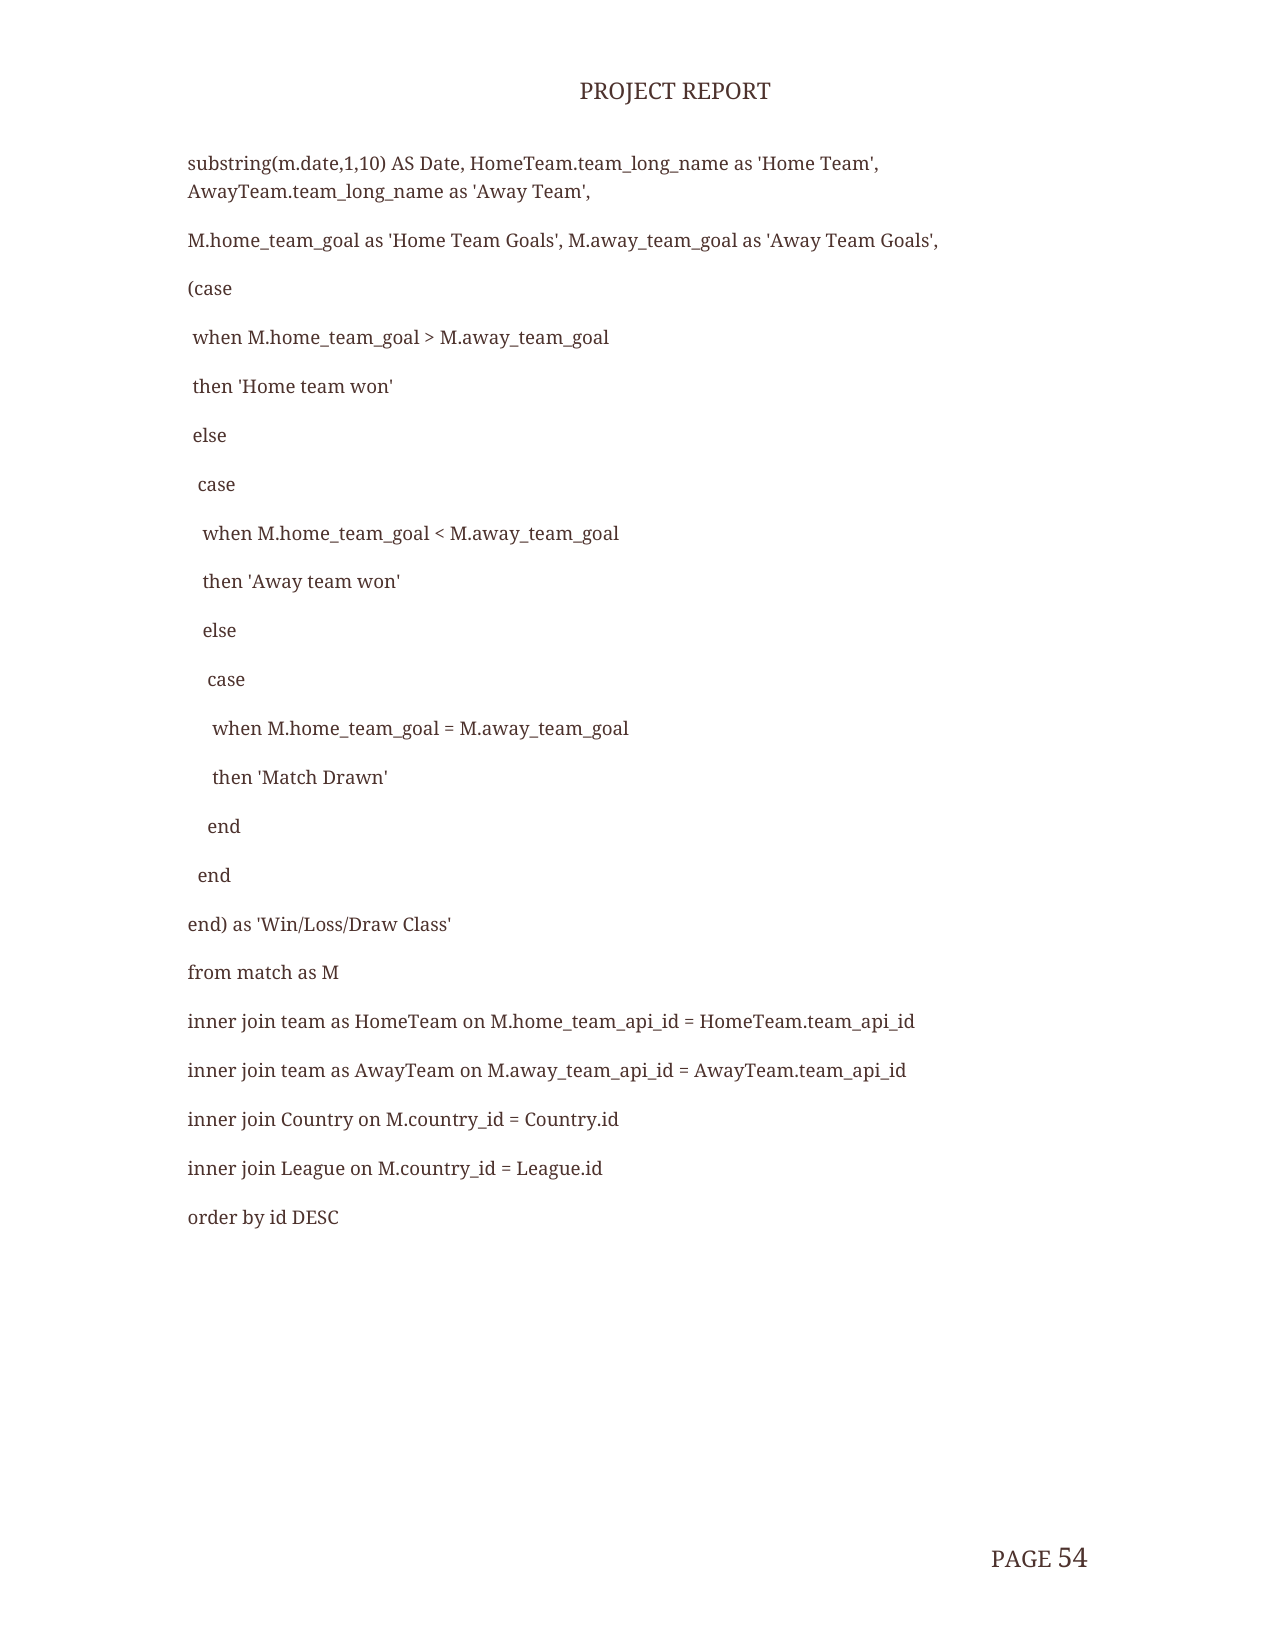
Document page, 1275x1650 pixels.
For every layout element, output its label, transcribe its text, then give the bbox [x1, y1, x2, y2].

text when M.home_team_goal < M.away_team_goal [187, 520, 1087, 546]
text inner join Country on M.country_id = Country.id [187, 1106, 1087, 1132]
text case [187, 471, 1087, 497]
text (case [187, 276, 1087, 301]
text end [187, 813, 1087, 839]
text inner join League on M.country_id = League.id [187, 1155, 1087, 1181]
text else [187, 422, 1087, 448]
text case [187, 667, 1087, 692]
text then 'Away team won' [187, 569, 1087, 594]
text substring(m.date,1,10) AS Date, HomeTeam.team_long_name as 'Home Team', AwayTeam.team_long_name as 'Away Team', [187, 150, 1087, 203]
text M.home_team_goal as 'Home Team Goals', M.away_team_goal as 'Away Team Goals', [187, 227, 1087, 252]
text end [187, 862, 1087, 887]
text inner join team as AwayTeam on M.away_team_api_id = AwayTeam.team_api_id [187, 1057, 1087, 1083]
text then 'Match Drawn' [187, 764, 1087, 790]
text inner join team as HomeTeam on M.home_team_api_id = HomeTeam.team_api_id [187, 1008, 1087, 1034]
text else [187, 618, 1087, 643]
text when M.home_team_goal = M.away_team_goal [187, 715, 1087, 741]
text from match as M [187, 960, 1087, 985]
text when M.home_team_goal > M.away_team_goal [187, 324, 1087, 350]
text order by id DESC [187, 1204, 1087, 1229]
text end) as 'Win/Loss/Draw Class' [187, 911, 1087, 936]
text then 'Home team won' [187, 373, 1087, 399]
